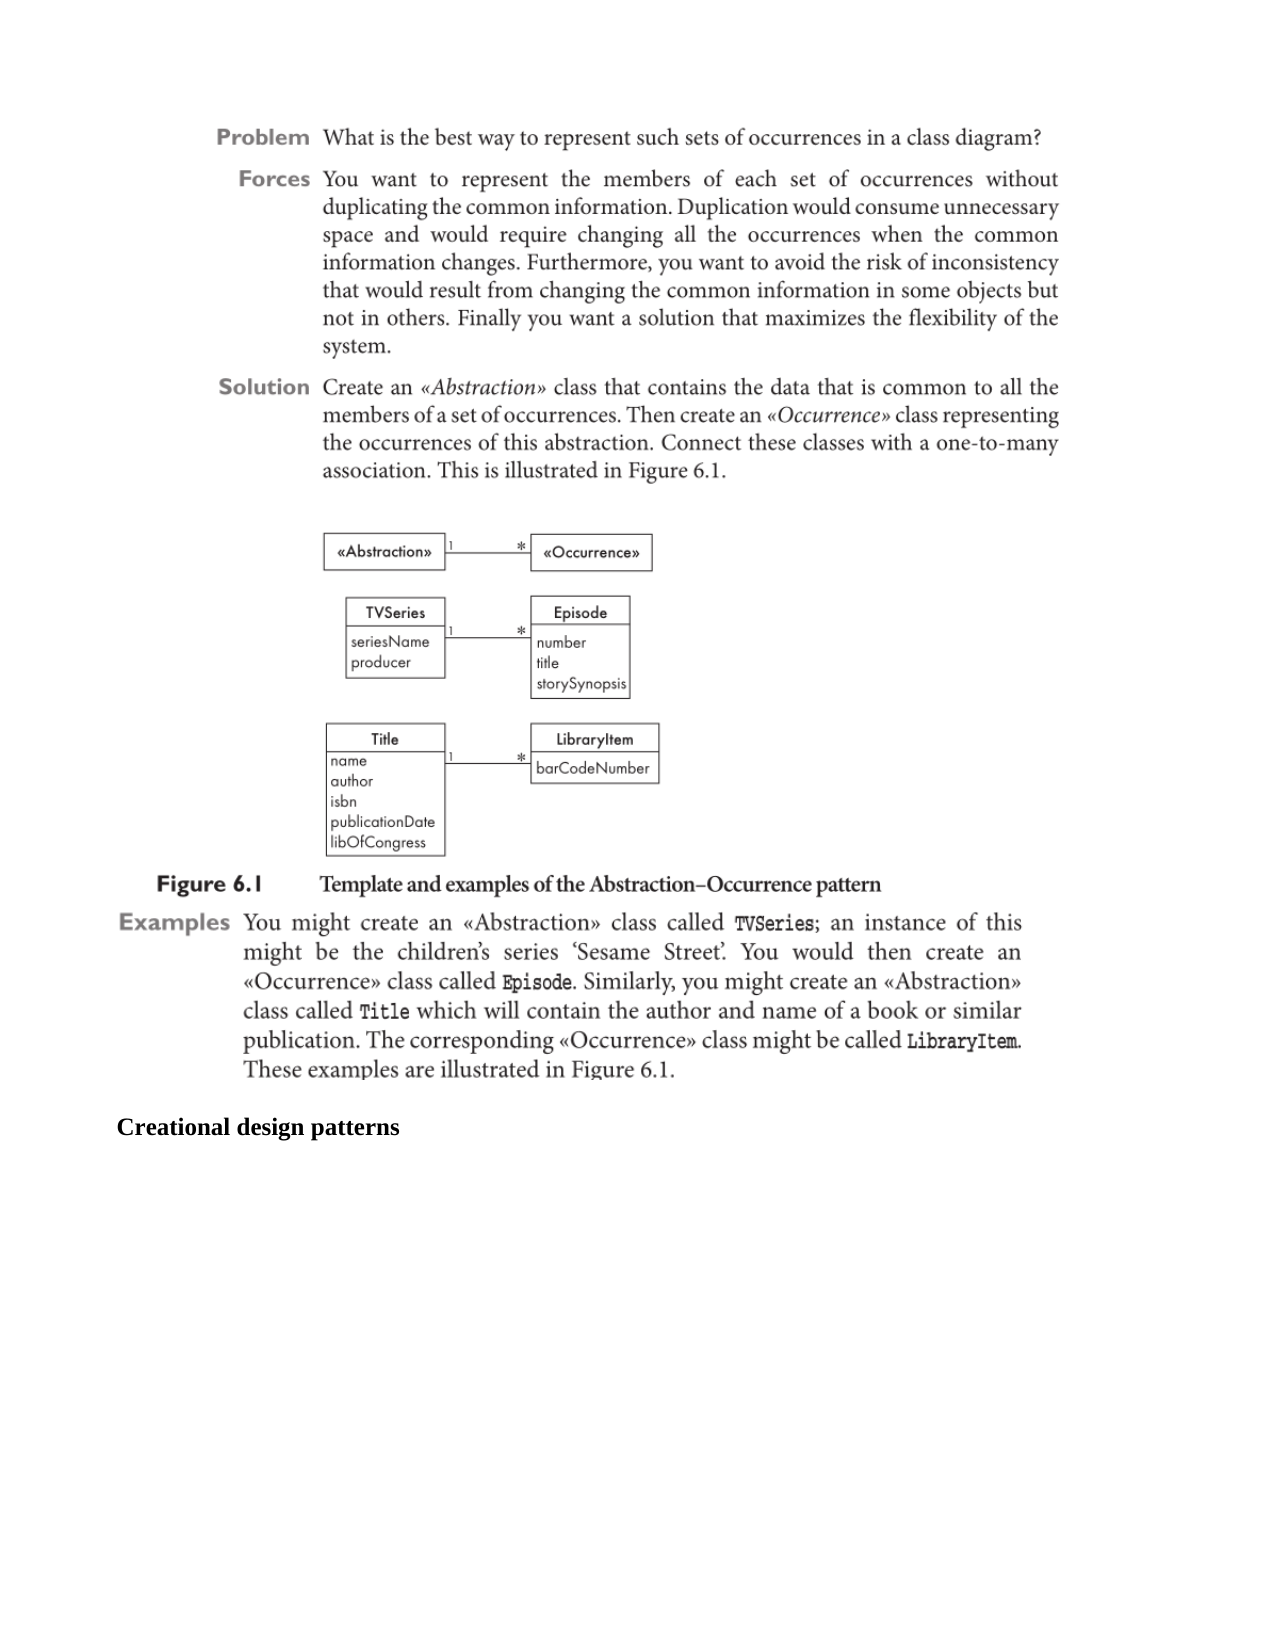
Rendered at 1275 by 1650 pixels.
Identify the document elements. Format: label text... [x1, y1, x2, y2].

text Creational design patterns [116, 1112, 1142, 1141]
picture [116, 117, 1092, 1080]
